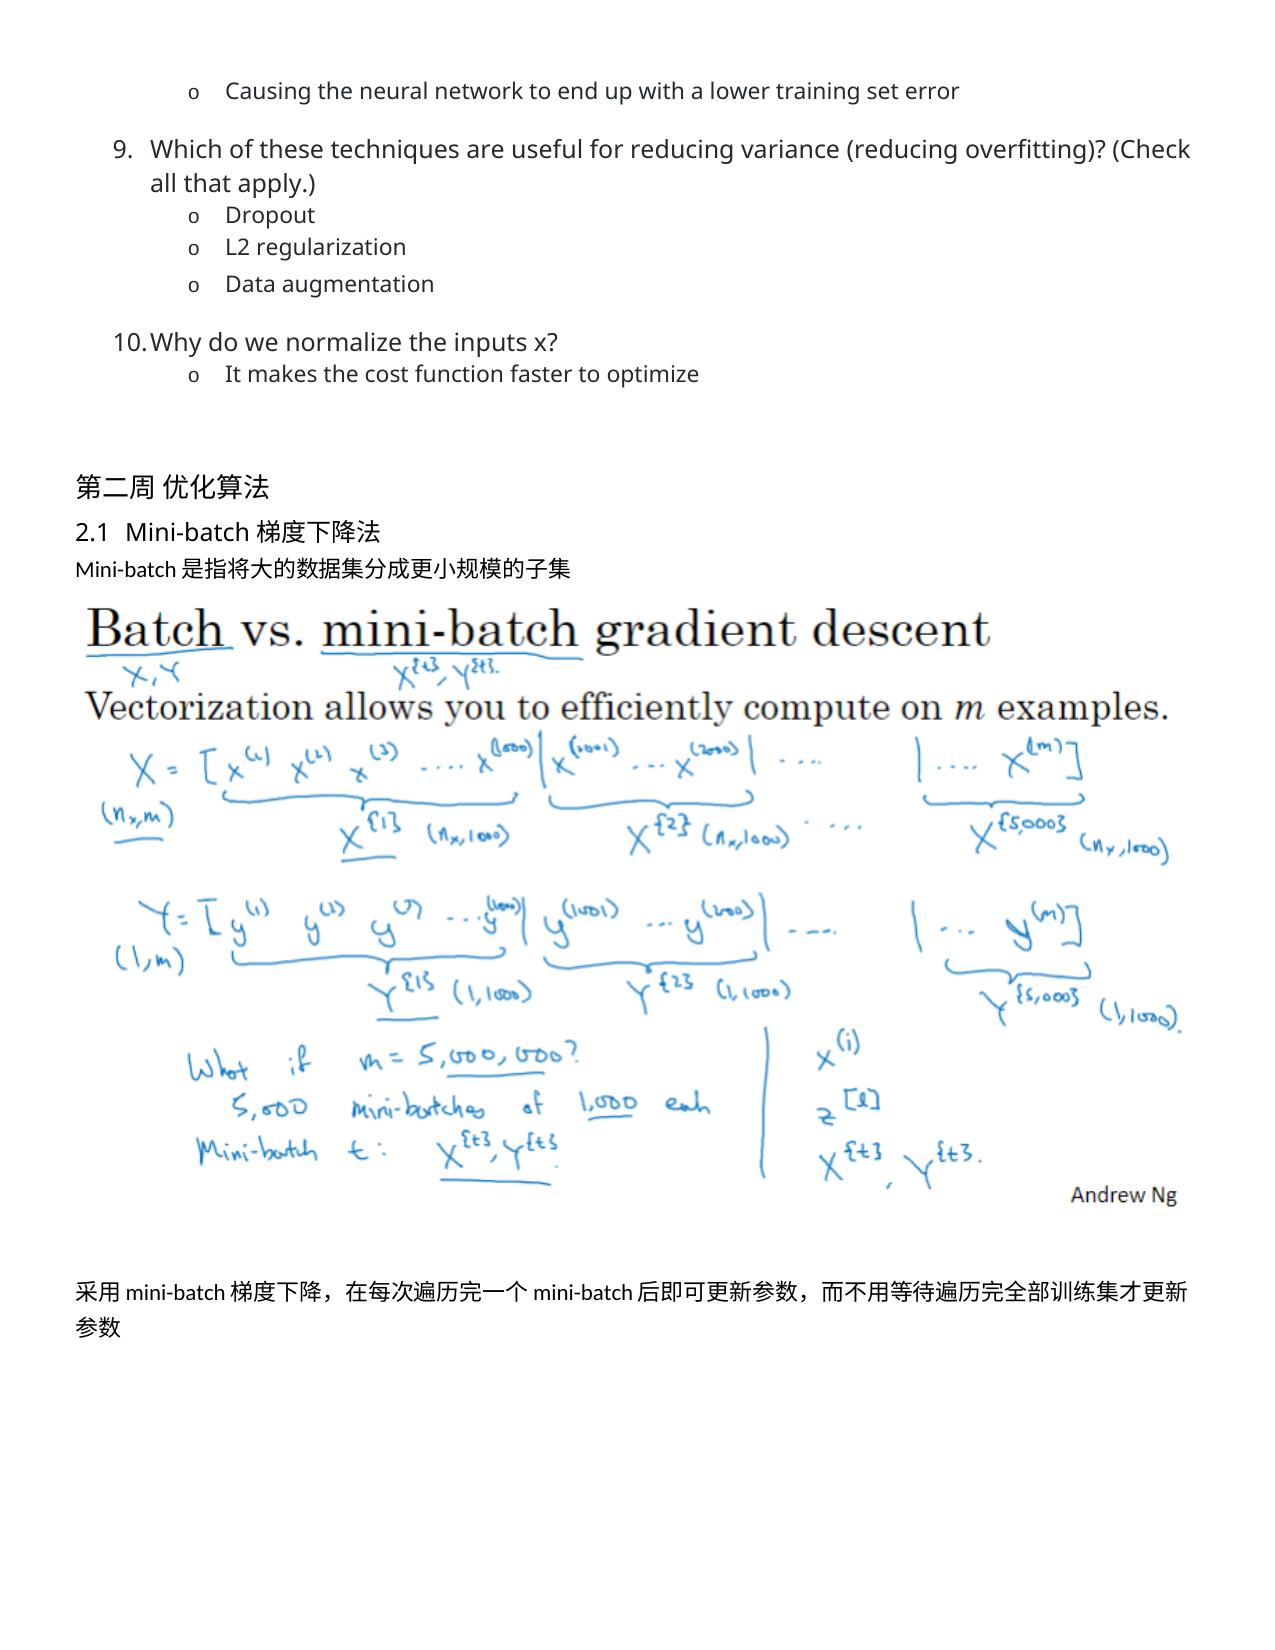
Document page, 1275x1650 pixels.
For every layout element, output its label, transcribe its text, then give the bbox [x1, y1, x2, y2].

list Which of these techniques are useful for reducing variance (reducing overfitting)? (Check all that apply.) [112, 131, 1200, 199]
list Data augmentation [187, 268, 1200, 299]
list Dropout [187, 199, 1200, 231]
list L2 regularization [187, 231, 1200, 262]
list Causing the neural network to end up with a lower training set error [187, 75, 1200, 106]
subtitle 第二周 优化算法 [75, 466, 1200, 505]
picture [75, 603, 1200, 1208]
text Mini-batch是指将大的数据集分成更小规模的子集 [75, 551, 1200, 584]
list Why do we normalize the inputs x? [112, 324, 1200, 358]
text 采用mini-batch梯度下降，在每次遍历完一个mini-batch后即可更新参数，而不用等待遍历完全部训练集才更新参数 [75, 1274, 1200, 1343]
subtitle Mini-batch 梯度下降法 [75, 512, 1200, 548]
list It makes the cost function faster to optimize [187, 358, 1200, 390]
